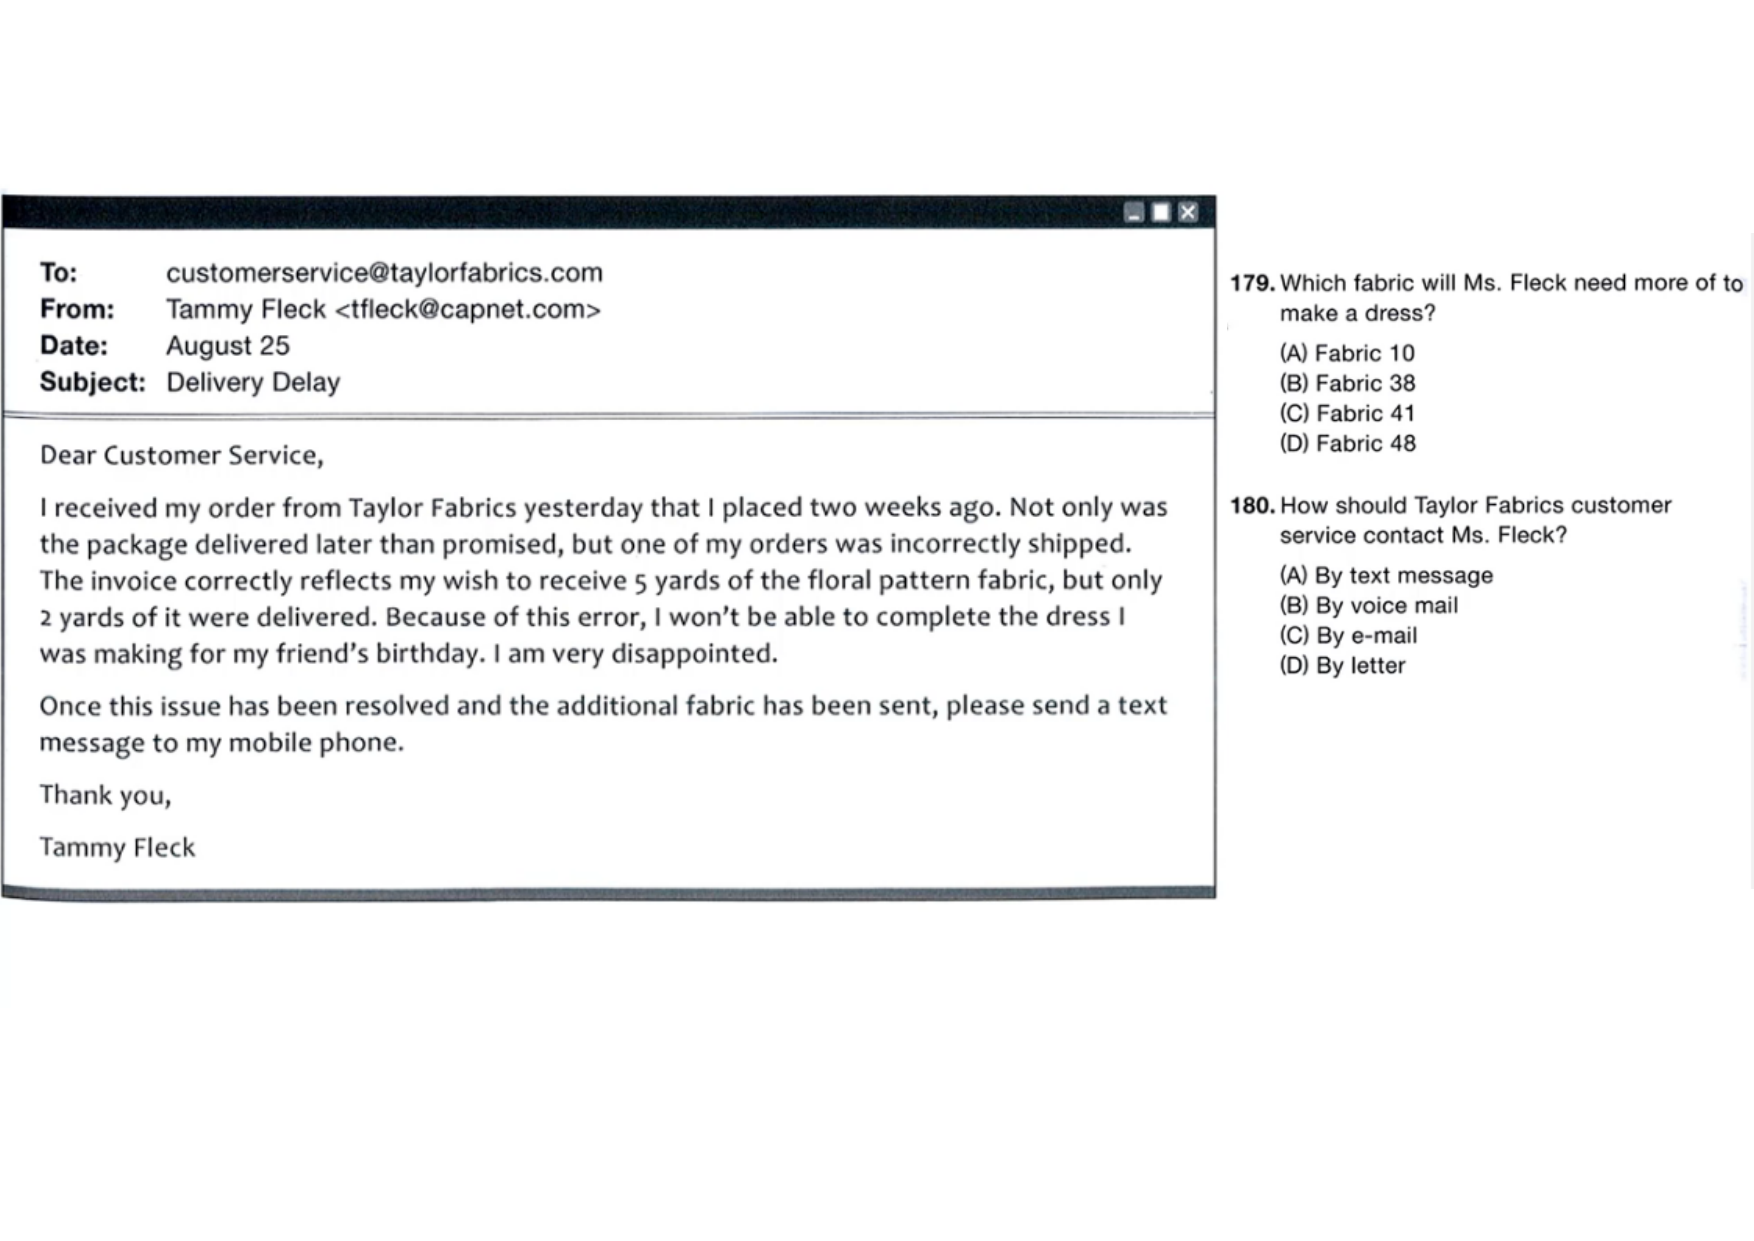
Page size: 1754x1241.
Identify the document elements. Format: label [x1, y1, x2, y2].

picture [0, 137, 1754, 1008]
